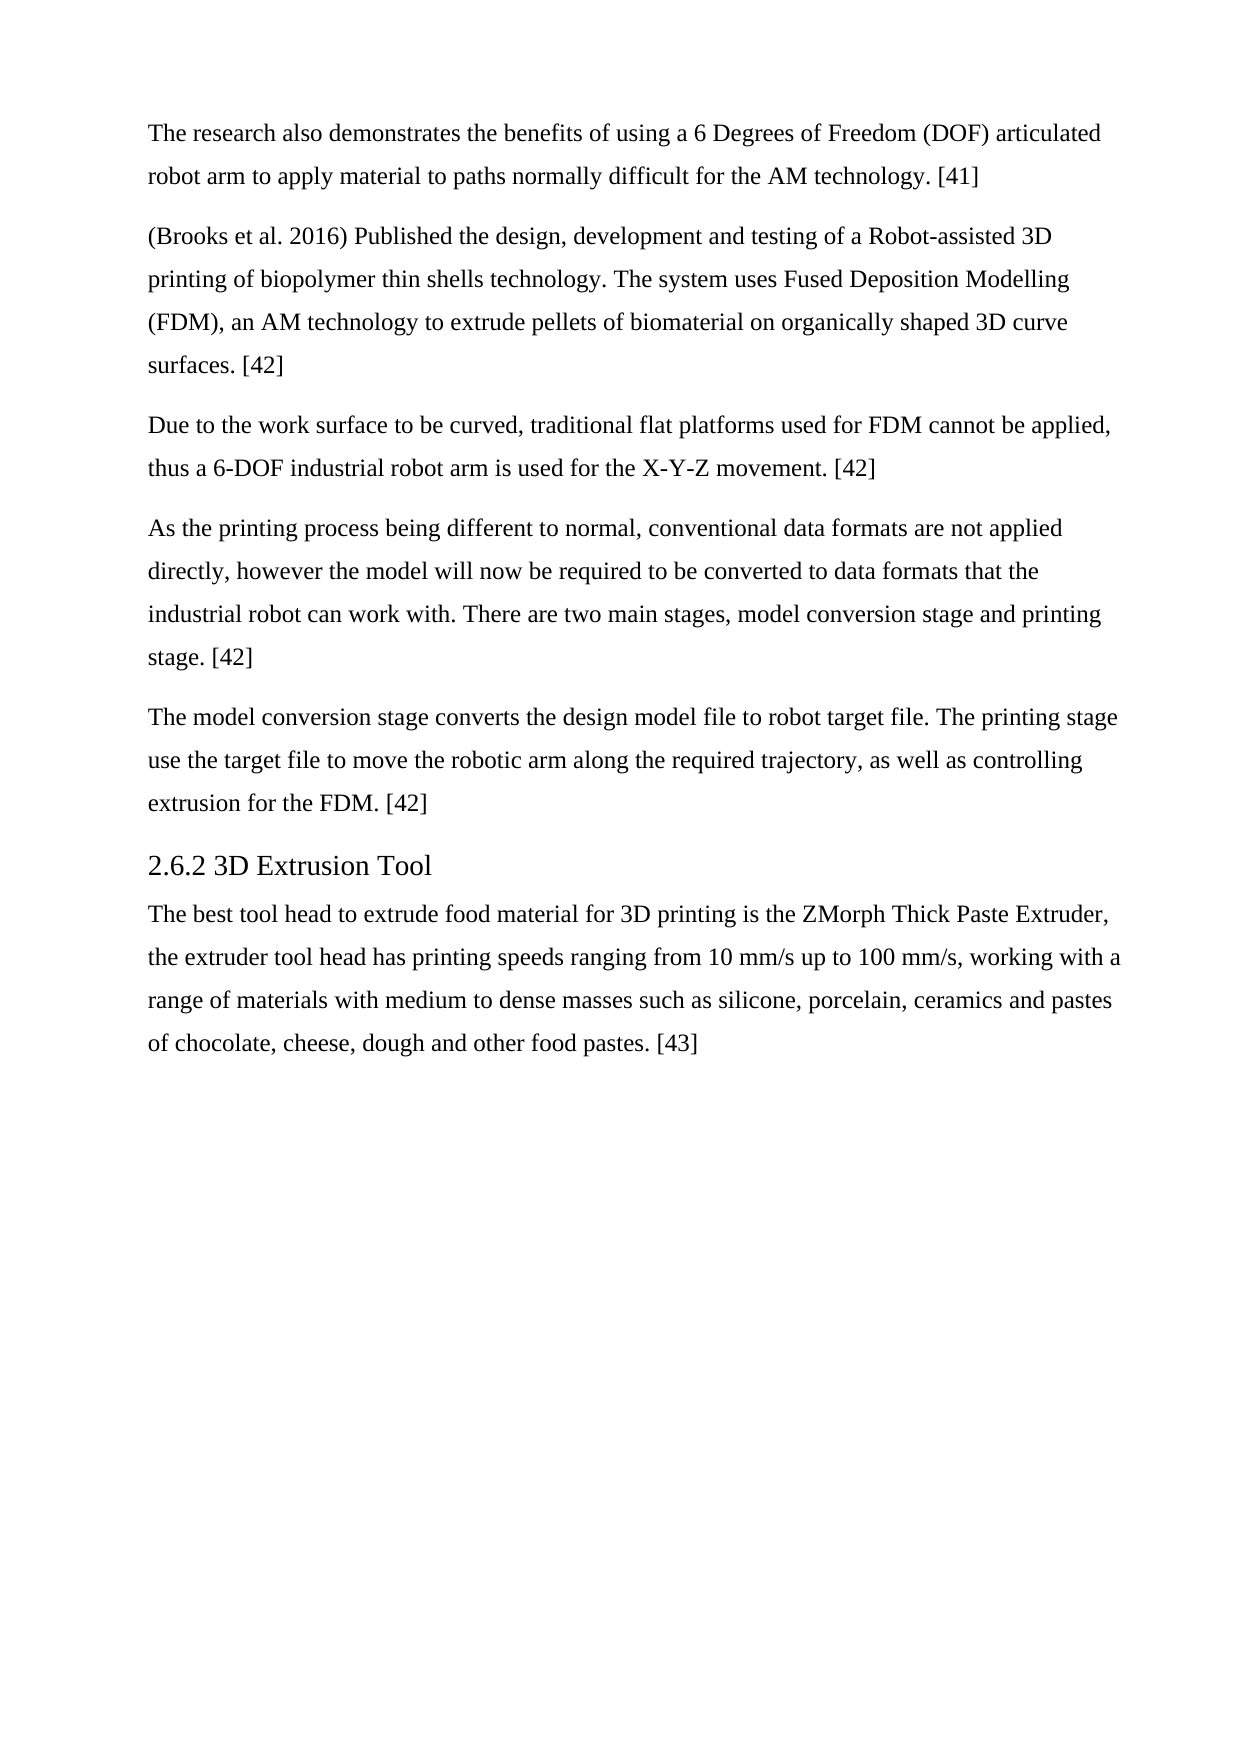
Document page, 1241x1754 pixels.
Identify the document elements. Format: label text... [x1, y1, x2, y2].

text Due to the work surface to be curved, traditional flat platforms used for FDM cannot be applied, thus a 6-DOF industrial robot arm is used for the X-Y-Z movement. [42] [148, 410, 1122, 482]
text (Brooks et al. 2016) Published the design, development and testing of a Robot-assisted 3D printing of biopolymer thin shells technology. The system uses Fused Deposition Modelling (FDM), an AM technology to extrude pellets of biomaterial on organically shaped 3D curve surfaces. [42] [148, 221, 1122, 379]
text The model conversion stage converts the design model file to robot target file. The printing stage use the target file to move the robotic arm along the required trajectory, as well as controlling extrusion for the FDM. [42] [148, 702, 1122, 817]
text The best tool head to extrude food material for 3D printing is the ZMorph Thick Paste Extruder, the extruder tool head has printing speeds ranging from 10 mm/s up to 100 mm/s, working with a range of materials with medium to dense masses such as silicone, porcelain, ceramics and pastes of chocolate, cheese, dough and other food pastes. [43] [148, 899, 1122, 1057]
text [148, 118, 1122, 190]
subtitle 2.6.2 3D Extrusion Tool [148, 848, 1122, 882]
text As the printing process being different to normal, conventional data formats are not applied directly, however the model will now be required to be converted to data formats that the industrial robot can work with. There are two main stages, model conversion stage and printing stage. [42] [148, 513, 1122, 671]
